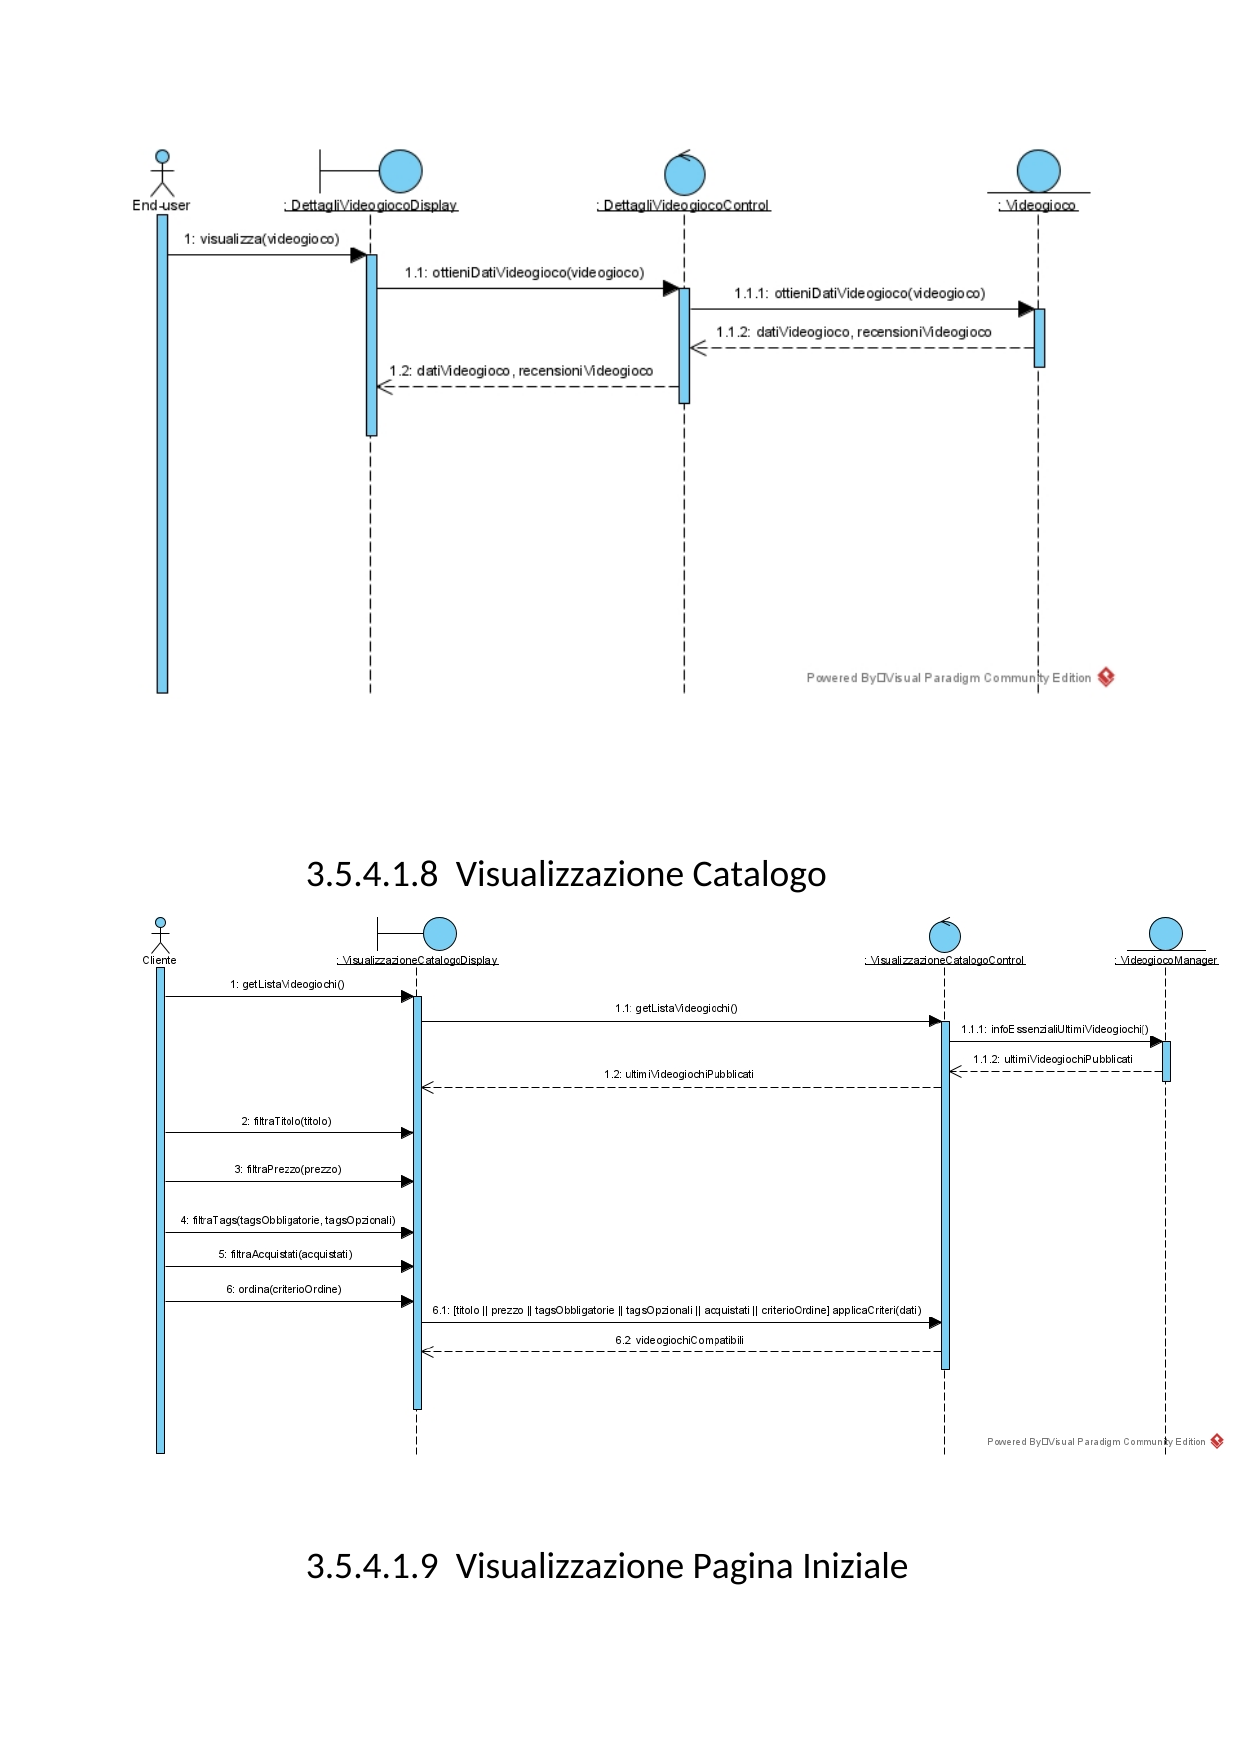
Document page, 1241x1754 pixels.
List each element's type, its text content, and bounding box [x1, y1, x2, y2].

picture [118, 147, 1123, 699]
list Visualizzazione Catalogo [306, 850, 1122, 896]
list Visualizzazione Pagina Iniziale [306, 1542, 1122, 1587]
picture [118, 916, 1228, 1457]
